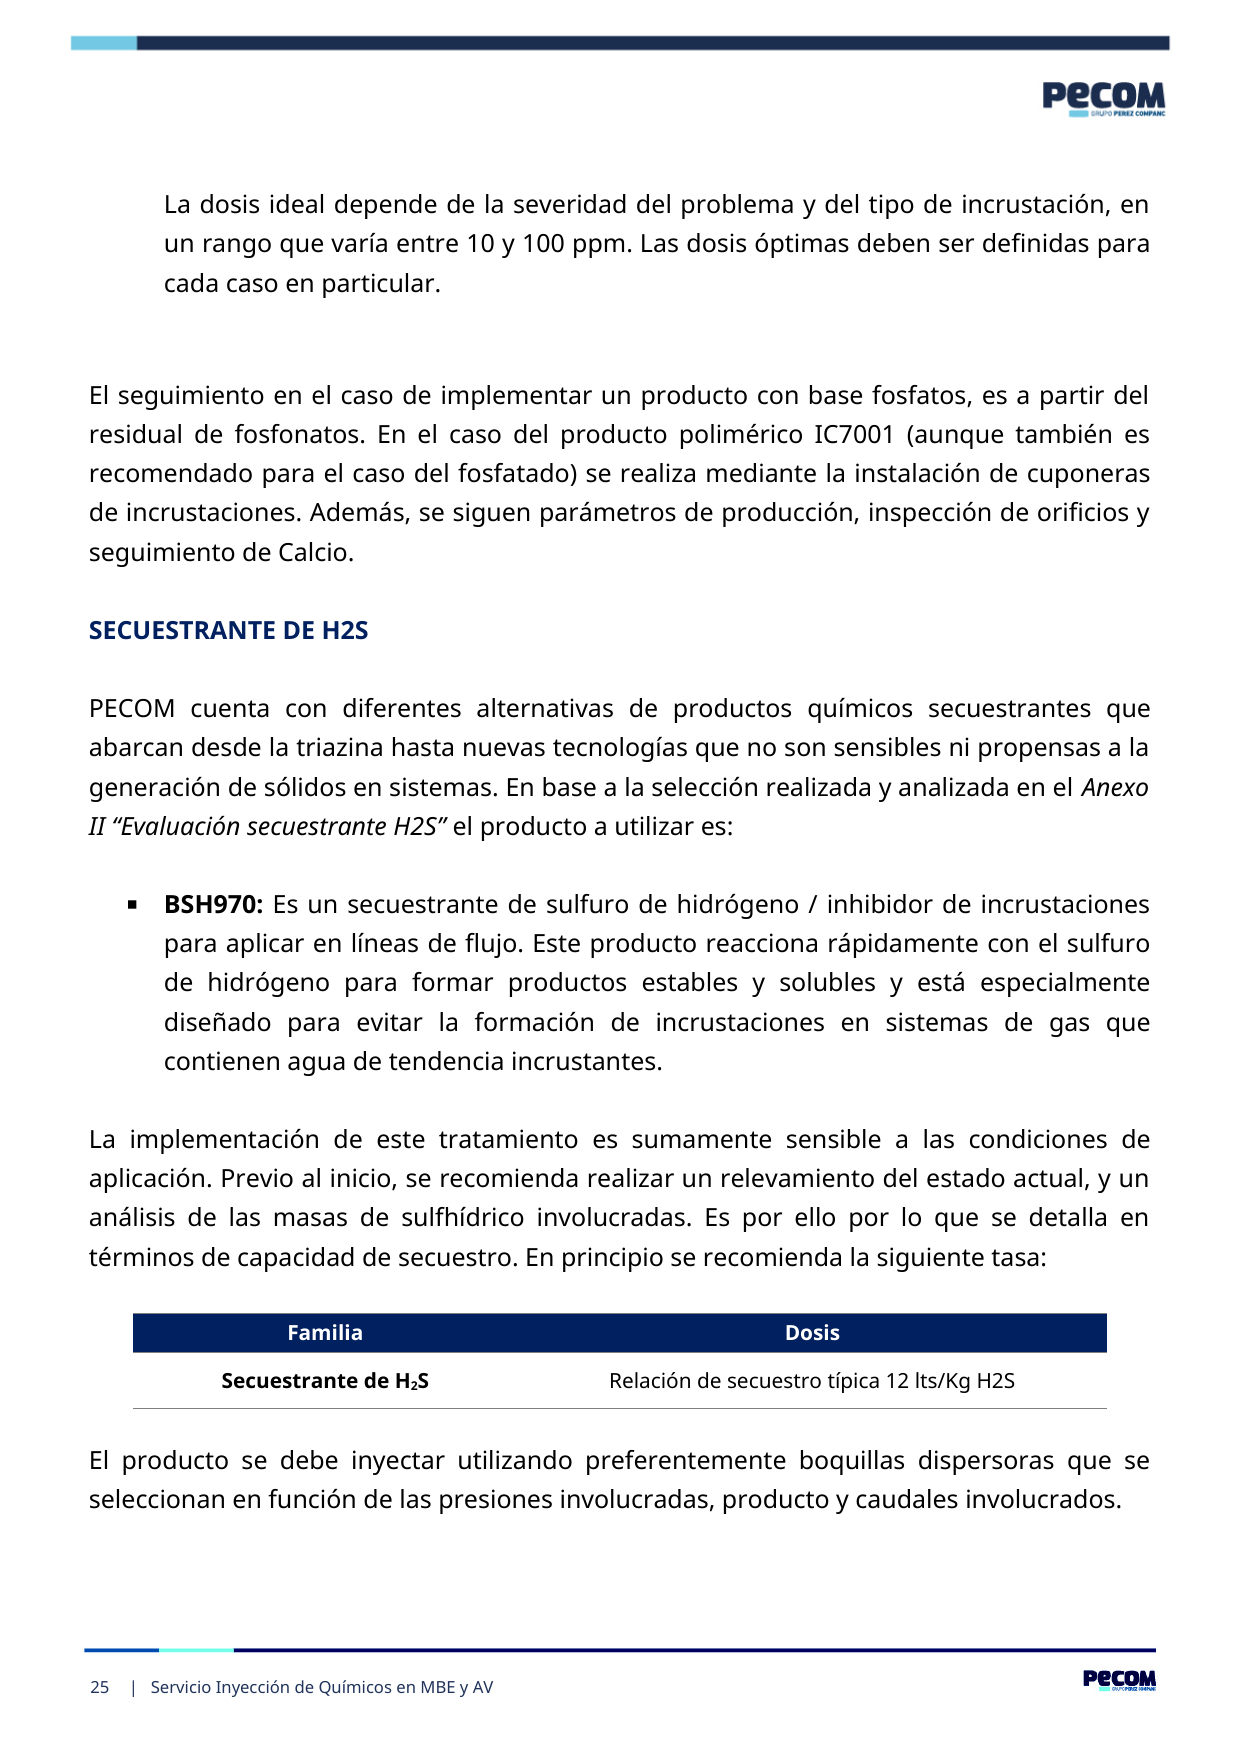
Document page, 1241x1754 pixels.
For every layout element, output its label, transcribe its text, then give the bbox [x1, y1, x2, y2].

list BSH970: Es un secuestrante de sulfuro de hidrógeno / inhibidor de incrustaciones para aplicar en líneas de flujo. Este producto reacciona rápidamente con el sulfuro de hidrógeno para formar productos estables y solubles y está especialmente diseñado para evitar la formación de incrustaciones en sistemas de gas que contienen agua de tendencia incrustantes. [126, 887, 1152, 1077]
text El seguimiento en el caso de implementar un producto con base fosfatos, es a partir del residual de fosfonatos. En el caso del producto polimérico IC7001 (aunque también es recomendado para el caso del fosfatado) se realiza mediante la instalación de cuponeras de incrustaciones. Además, se siguen parámetros de producción, inspección de orificios y seguimiento de Calcio. [89, 378, 1152, 568]
text La implementación de este tratamiento es sumamente sensible a las condiciones de aplicación. Previo al inicio, se recomienda realizar un relevamiento del estado actual, y un análisis de las masas de sulfhídrico involucradas. Es por ello por lo que se detalla en términos de capacidad de secuestro. En principio se recomienda la siguiente tasa: [89, 1122, 1152, 1273]
table_header Familia [133, 1314, 517, 1352]
table_header Dosis [517, 1314, 1107, 1352]
text PECOM cuenta con diferentes alternativas de productos químicos secuestrantes que abarcan desde la triazina hasta nuevas tecnologías que no son sensibles ni propensas a la generación de sólidos en sistemas. En base a la selección realizada y analizada en el Anexo II “Evaluación secuestrante H2S” el producto a utilizar es: [89, 691, 1152, 842]
text SECUESTRANTE DE H2S [89, 613, 1152, 647]
text El producto se debe inyectar utilizando preferentemente boquillas dispersoras que se seleccionan en función de las presiones involucradas, producto y caudales involucrados. [89, 1443, 1152, 1516]
text La dosis ideal depende de la severidad del problema y del tipo de incrustación, en un rango que varía entre 10 y 100 ppm. Las dosis óptimas deben ser definidas para cada caso en particular. [164, 187, 1152, 299]
picture [0, 0, 1240, 1741]
table_cell Secuestrante de H2S [133, 1353, 517, 1408]
table_cell Relación de secuestro típica 12 lts/Kg H2S [517, 1353, 1107, 1408]
